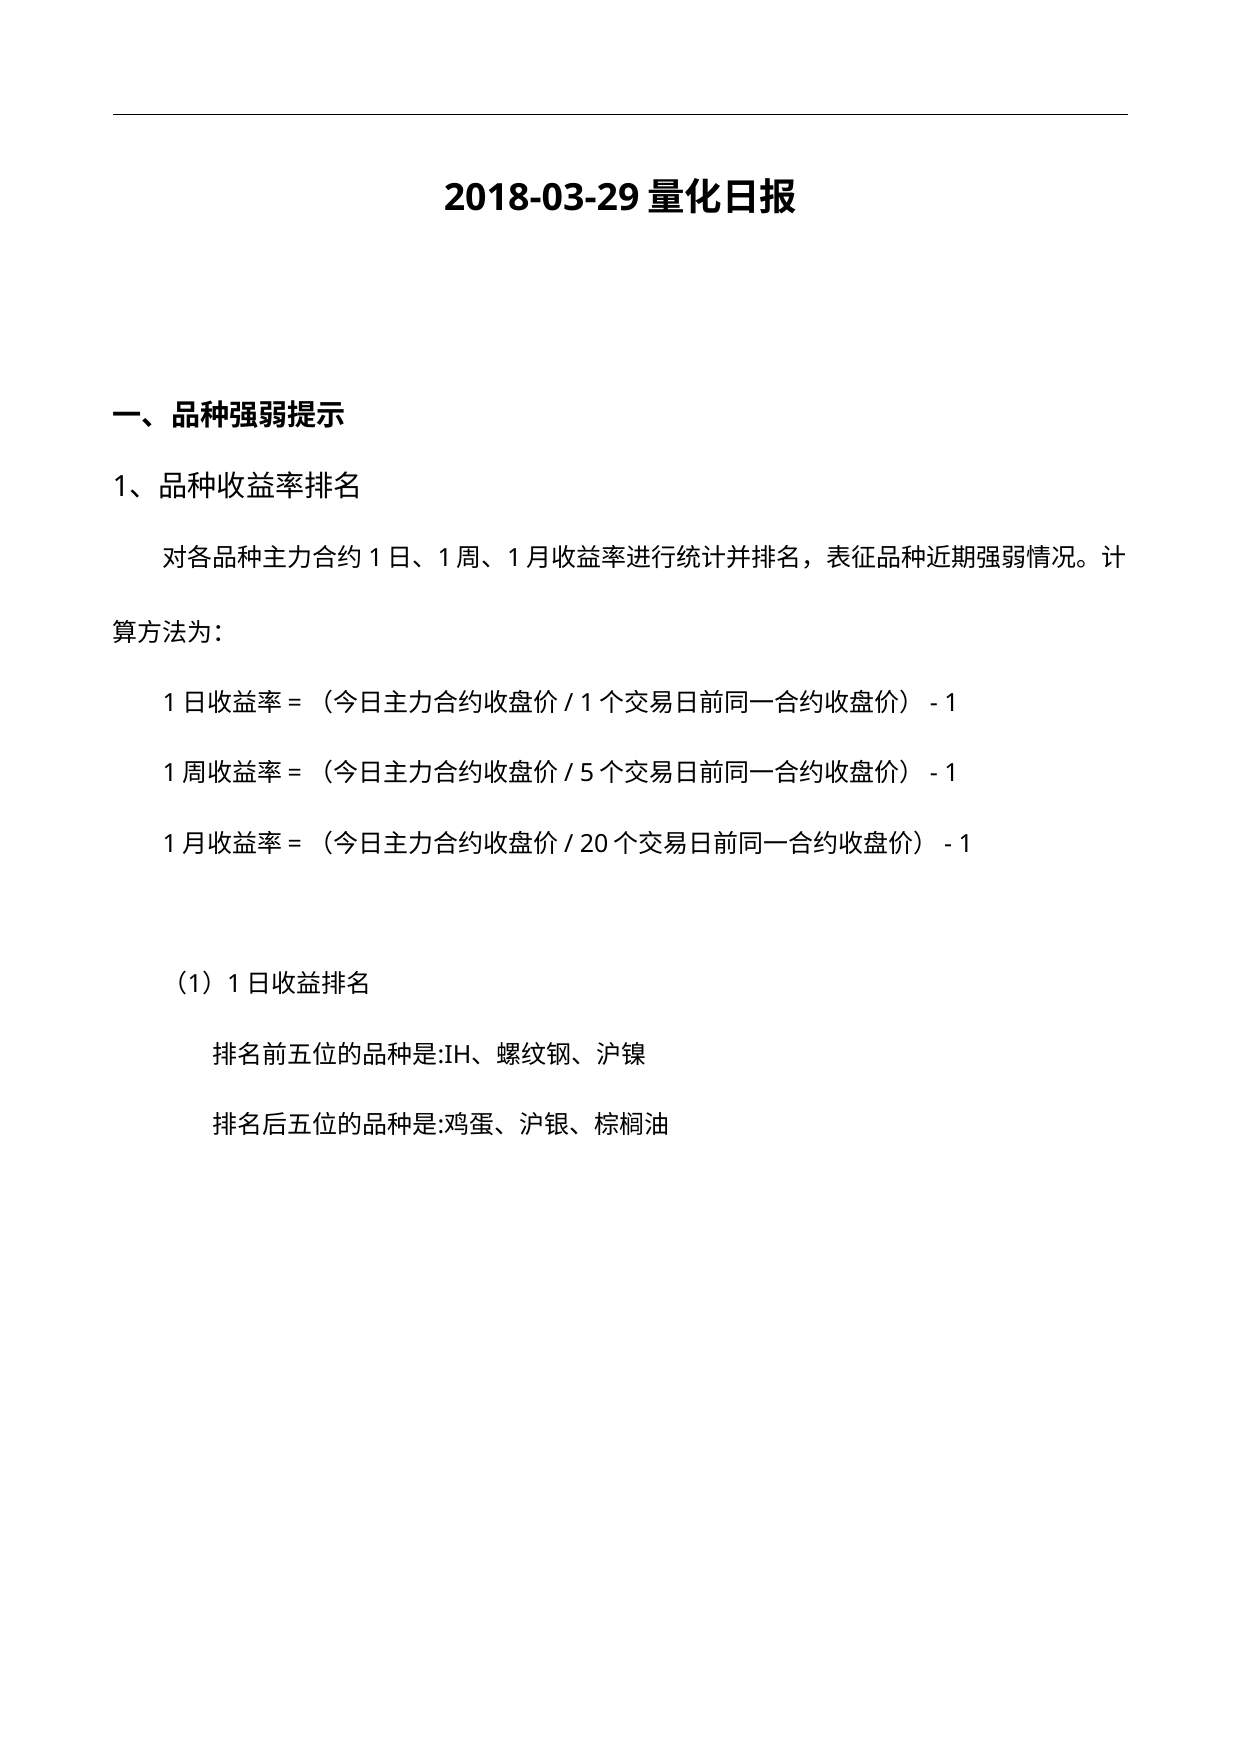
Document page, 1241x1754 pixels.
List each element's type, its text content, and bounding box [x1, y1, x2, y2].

text 1日收益率 = （今日主力合约收盘价 / 1个交易日前同一合约收盘价） - 1 [112, 668, 1128, 733]
text 一、品种强弱提示 [112, 380, 1128, 445]
text 1周收益率 = （今日主力合约收盘价 / 5个交易日前同一合约收盘价） - 1 [112, 738, 1128, 803]
text 排名后五位的品种是:鸡蛋、沪银、棕榈油 [112, 1090, 1128, 1155]
text 1月收益率 = （今日主力合约收盘价 / 20个交易日前同一合约收盘价） - 1 [112, 809, 1128, 874]
text 2018-03-29量化日报 [112, 162, 1128, 227]
text 对各品种主力合约1日、1周、1月收益率进行统计并排名，表征品种近期强弱情况。计算方法为： [112, 523, 1128, 663]
text （1）1日收益排名 [112, 949, 1128, 1014]
text 排名前五位的品种是:IH、螺纹钢、沪镍 [150, 1020, 1128, 1085]
text 1、品种收益率排名 [112, 452, 1128, 517]
